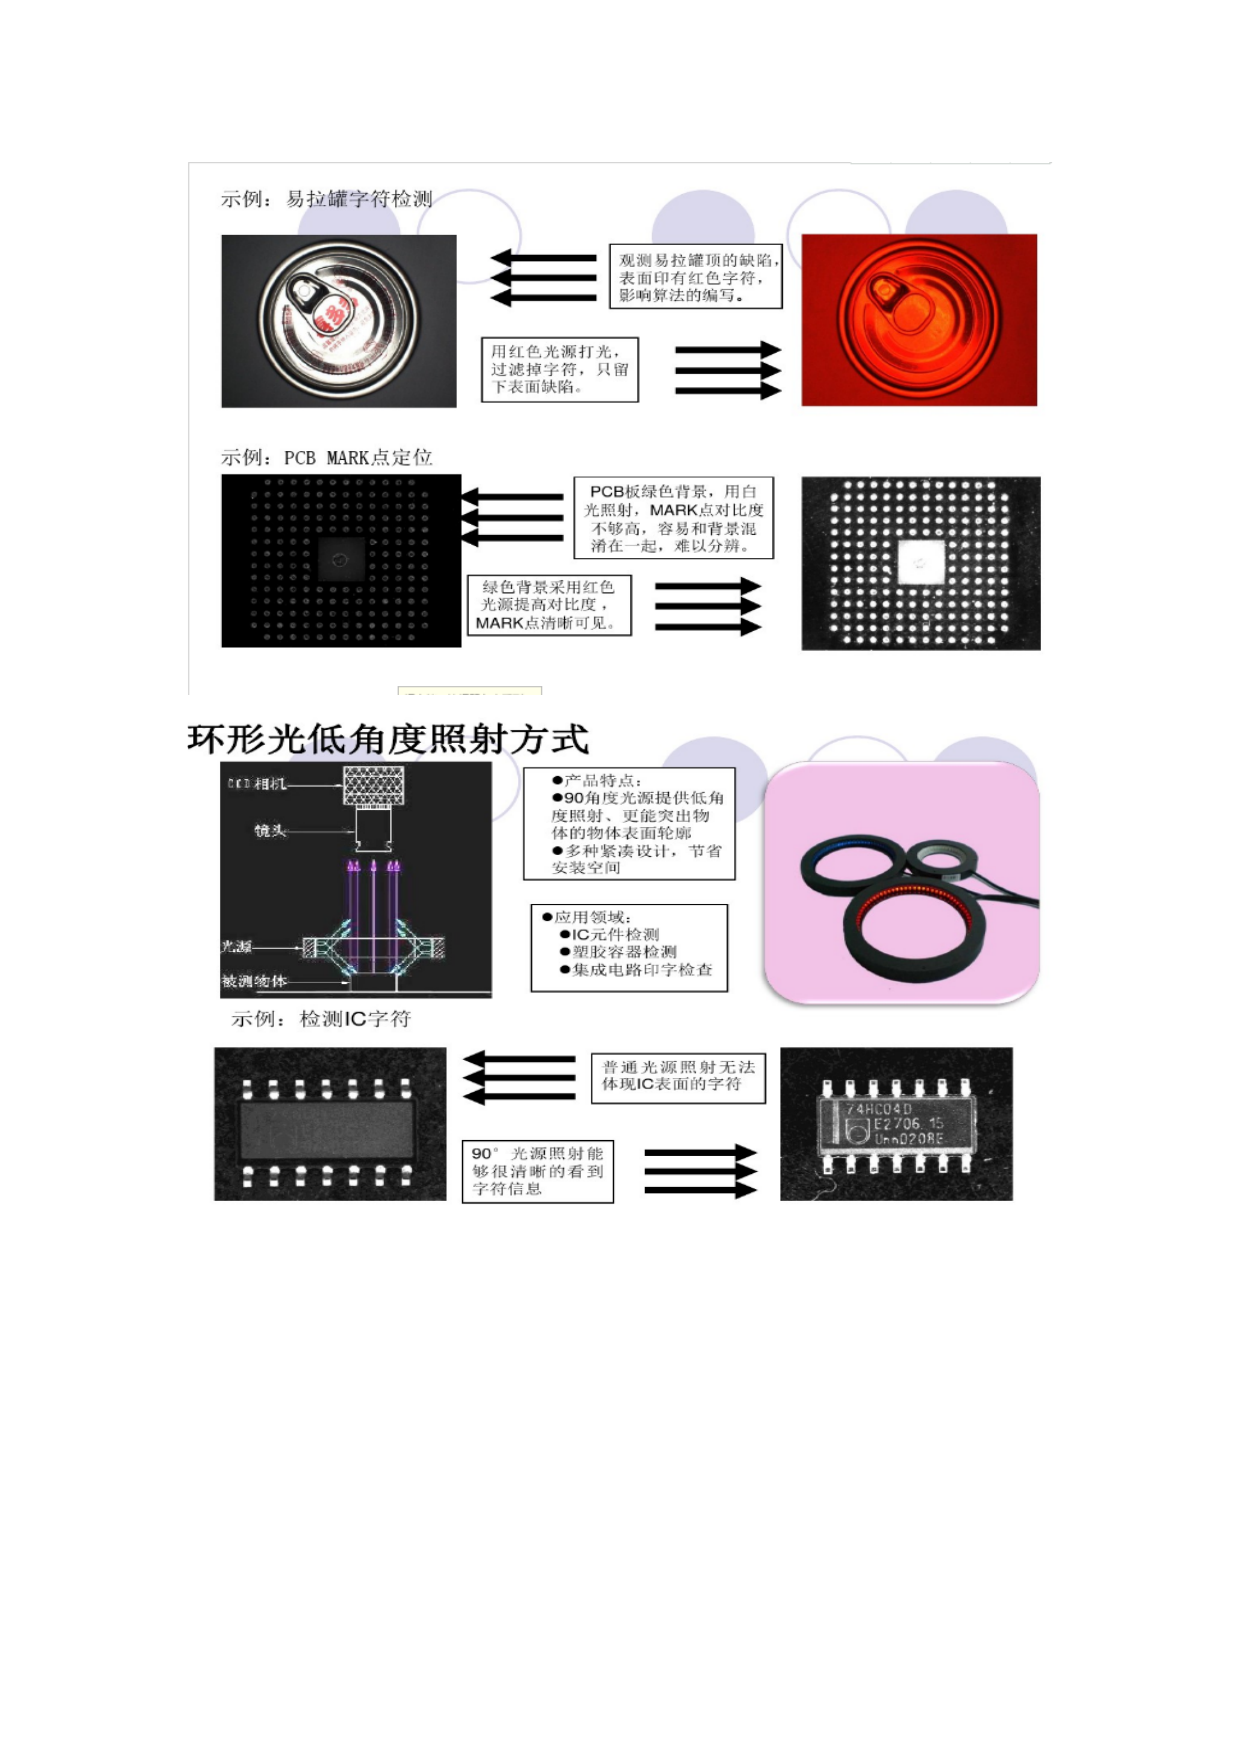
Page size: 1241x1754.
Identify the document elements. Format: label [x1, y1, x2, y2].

picture [187, 162, 1053, 695]
picture [187, 714, 1053, 1219]
